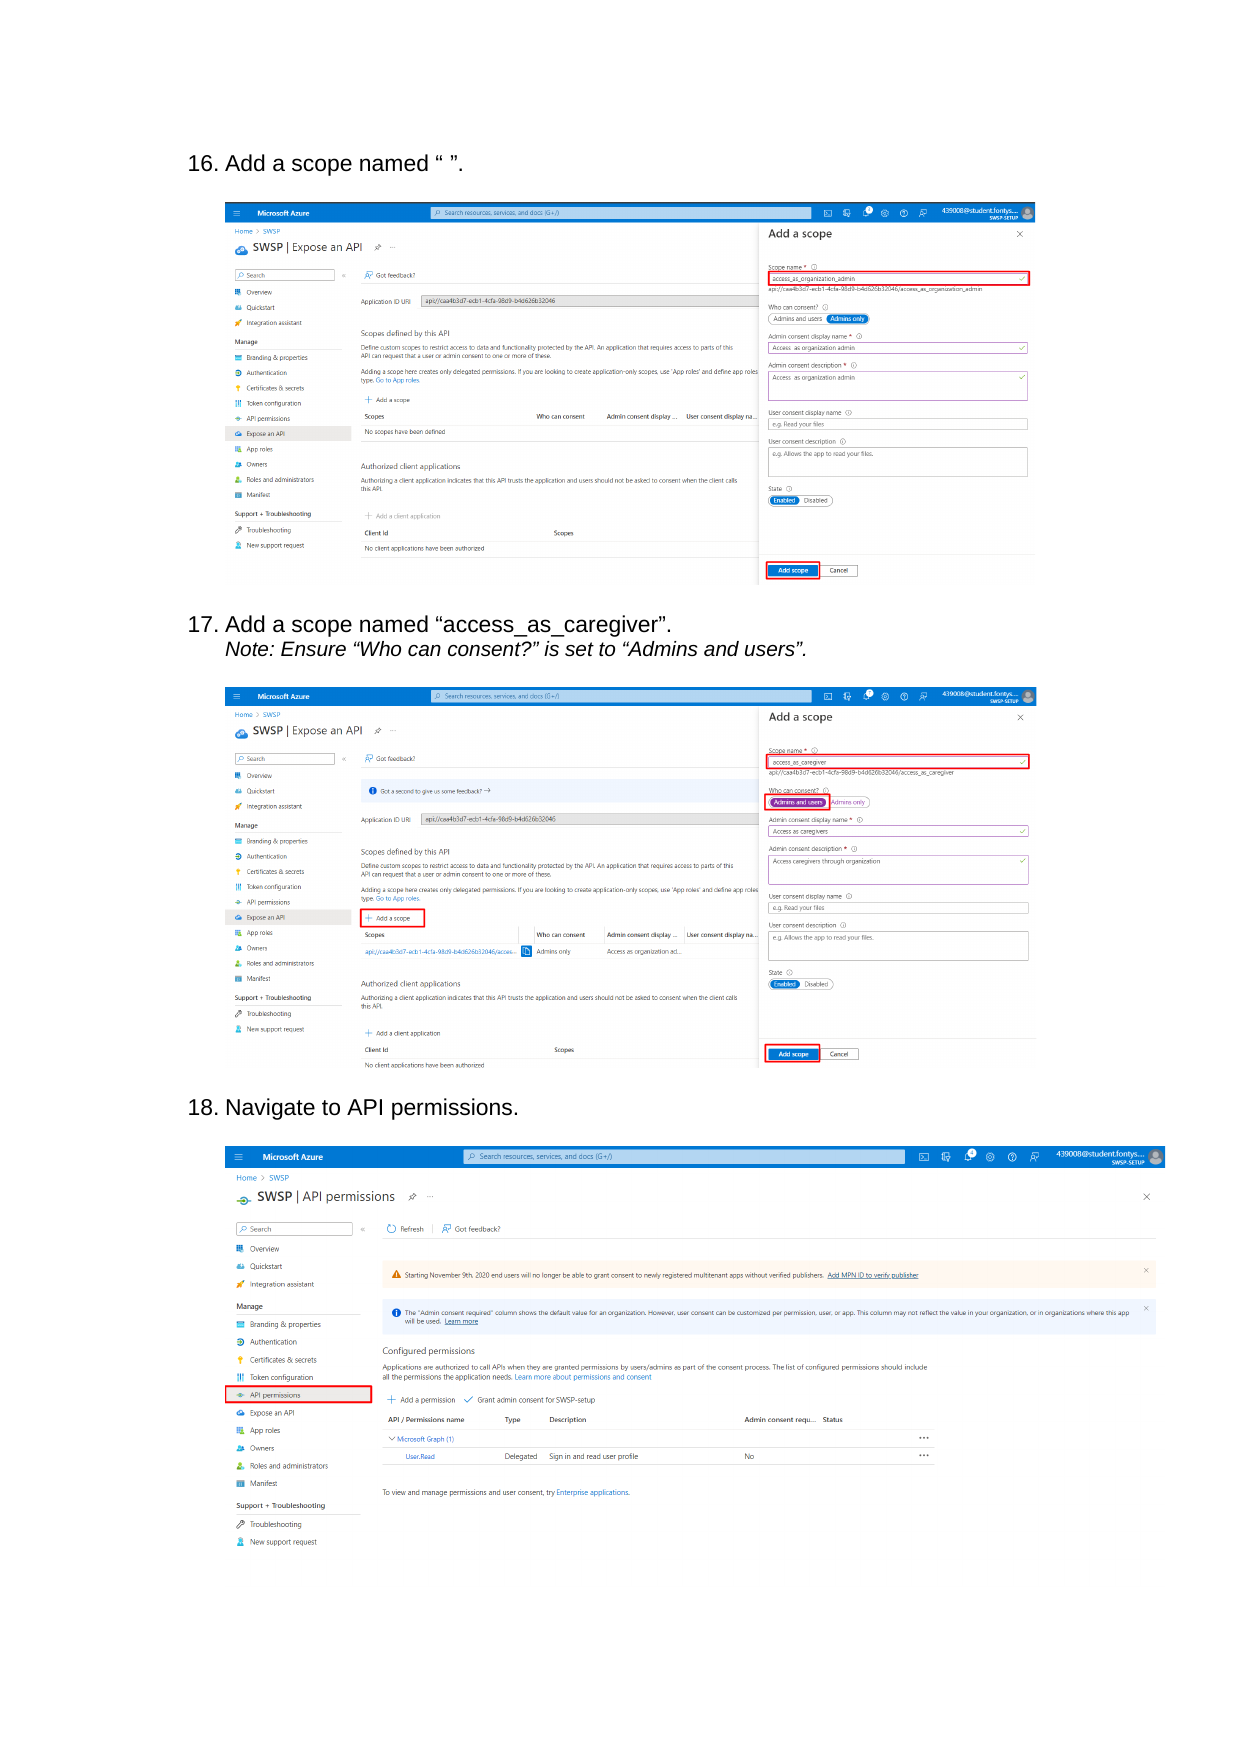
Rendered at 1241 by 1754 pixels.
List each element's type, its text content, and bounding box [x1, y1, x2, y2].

picture [225, 1146, 1166, 1587]
picture [225, 202, 1035, 585]
picture [225, 687, 1037, 1068]
